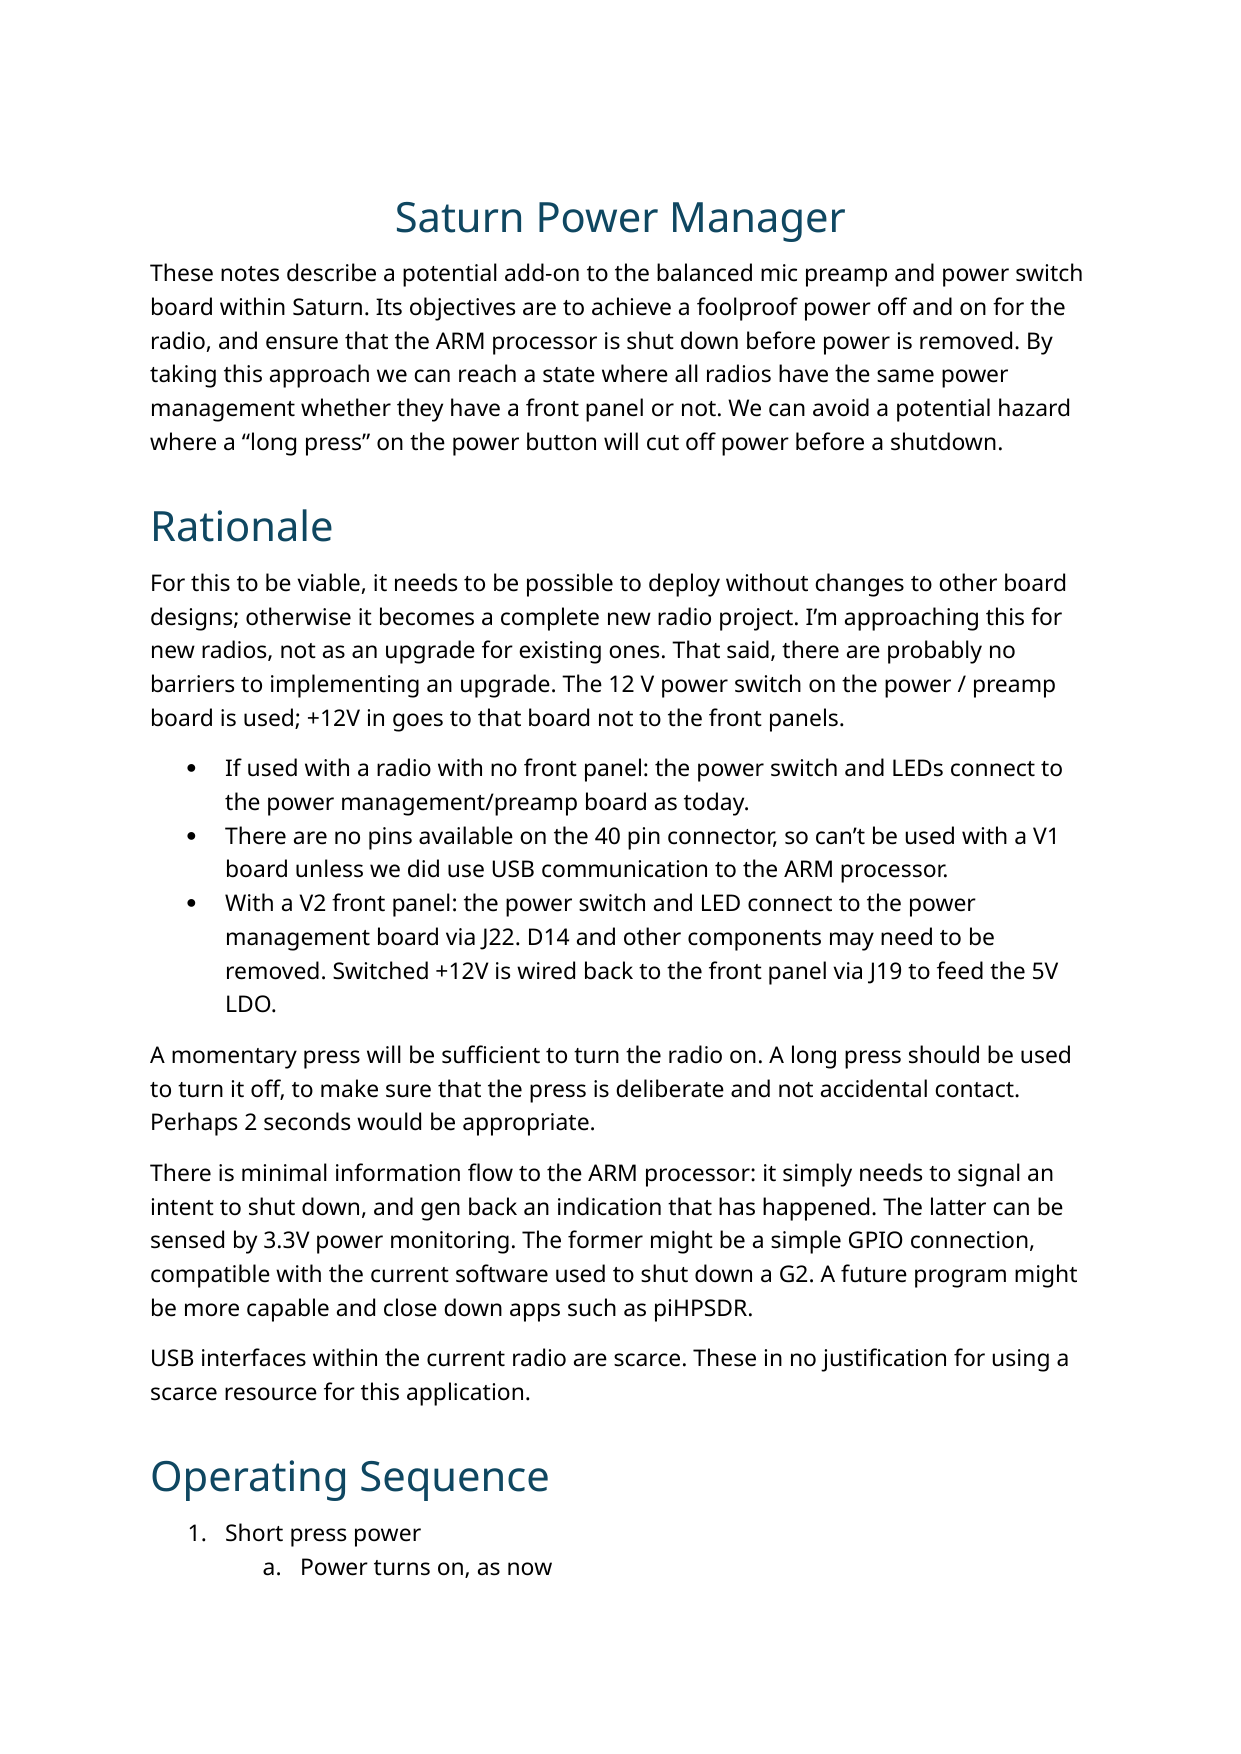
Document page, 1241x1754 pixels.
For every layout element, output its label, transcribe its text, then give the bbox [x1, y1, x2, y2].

subtitle Operating Sequence [150, 1447, 1090, 1504]
list Power turns on, as now [262, 1550, 1090, 1582]
text For this to be viable, it needs to be possible to deploy without changes to other board designs; otherwise it becomes a complete new radio project. I’m approaching this for new radios, not as an upgrade for existing ones. That said, there are probably no barriers to implementing an upgrade. The 12 V power switch on the power / preamp board is used; +12V in goes to that board not to the front panels. [150, 567, 1090, 733]
text There is minimal information flow to the ARM processor: it simply needs to signal an intent to shut down, and gen back an indication that has happened. The latter can be sensed by 3.3V power monitoring. The former might be a simple GPIO connection, compatible with the current software used to shut down a G2. A future program might be more capable and close down apps such as piHPSDR. [150, 1157, 1090, 1323]
text A momentary press will be sufficient to turn the radio on. A long press should be used to turn it off, to make sure that the press is deliberate and not accidental contact. Perhaps 2 seconds would be appropriate. [150, 1039, 1090, 1137]
subtitle Saturn Power Manager [150, 187, 1090, 244]
list If used with a radio with no front panel: the power switch and LEDs connect to the power management/preamp board as today. [187, 752, 1090, 817]
subtitle Rationale [150, 497, 1090, 554]
list There are no pins available on the 40 pin connector, so can’t be used with a V1 board unless we did use USB communication to the ARM processor. [187, 819, 1090, 884]
list With a V2 front panel: the power switch and LED connect to the power management board via J22. D14 and other components may need to be removed. Switched +12V is wired back to the front panel via J19 to feed the 5V LDO. [187, 887, 1090, 1019]
text USB interfaces within the current radio are scarce. These in no justification for using a scarce resource for this application. [150, 1342, 1090, 1407]
list Short press power [187, 1517, 1090, 1548]
text These notes describe a potential add-on to the balanced mic preamp and power switch board within Saturn. Its objectives are to achieve a foolproof power off and on for the radio, and ensure that the ARM processor is shut down before power is removed. By taking this approach we can reach a state where all radios have the same power management whether they have a front panel or not. We can avoid a potential hazard where a “long press” on the power button will cut off power before a shutdown. [150, 257, 1090, 457]
